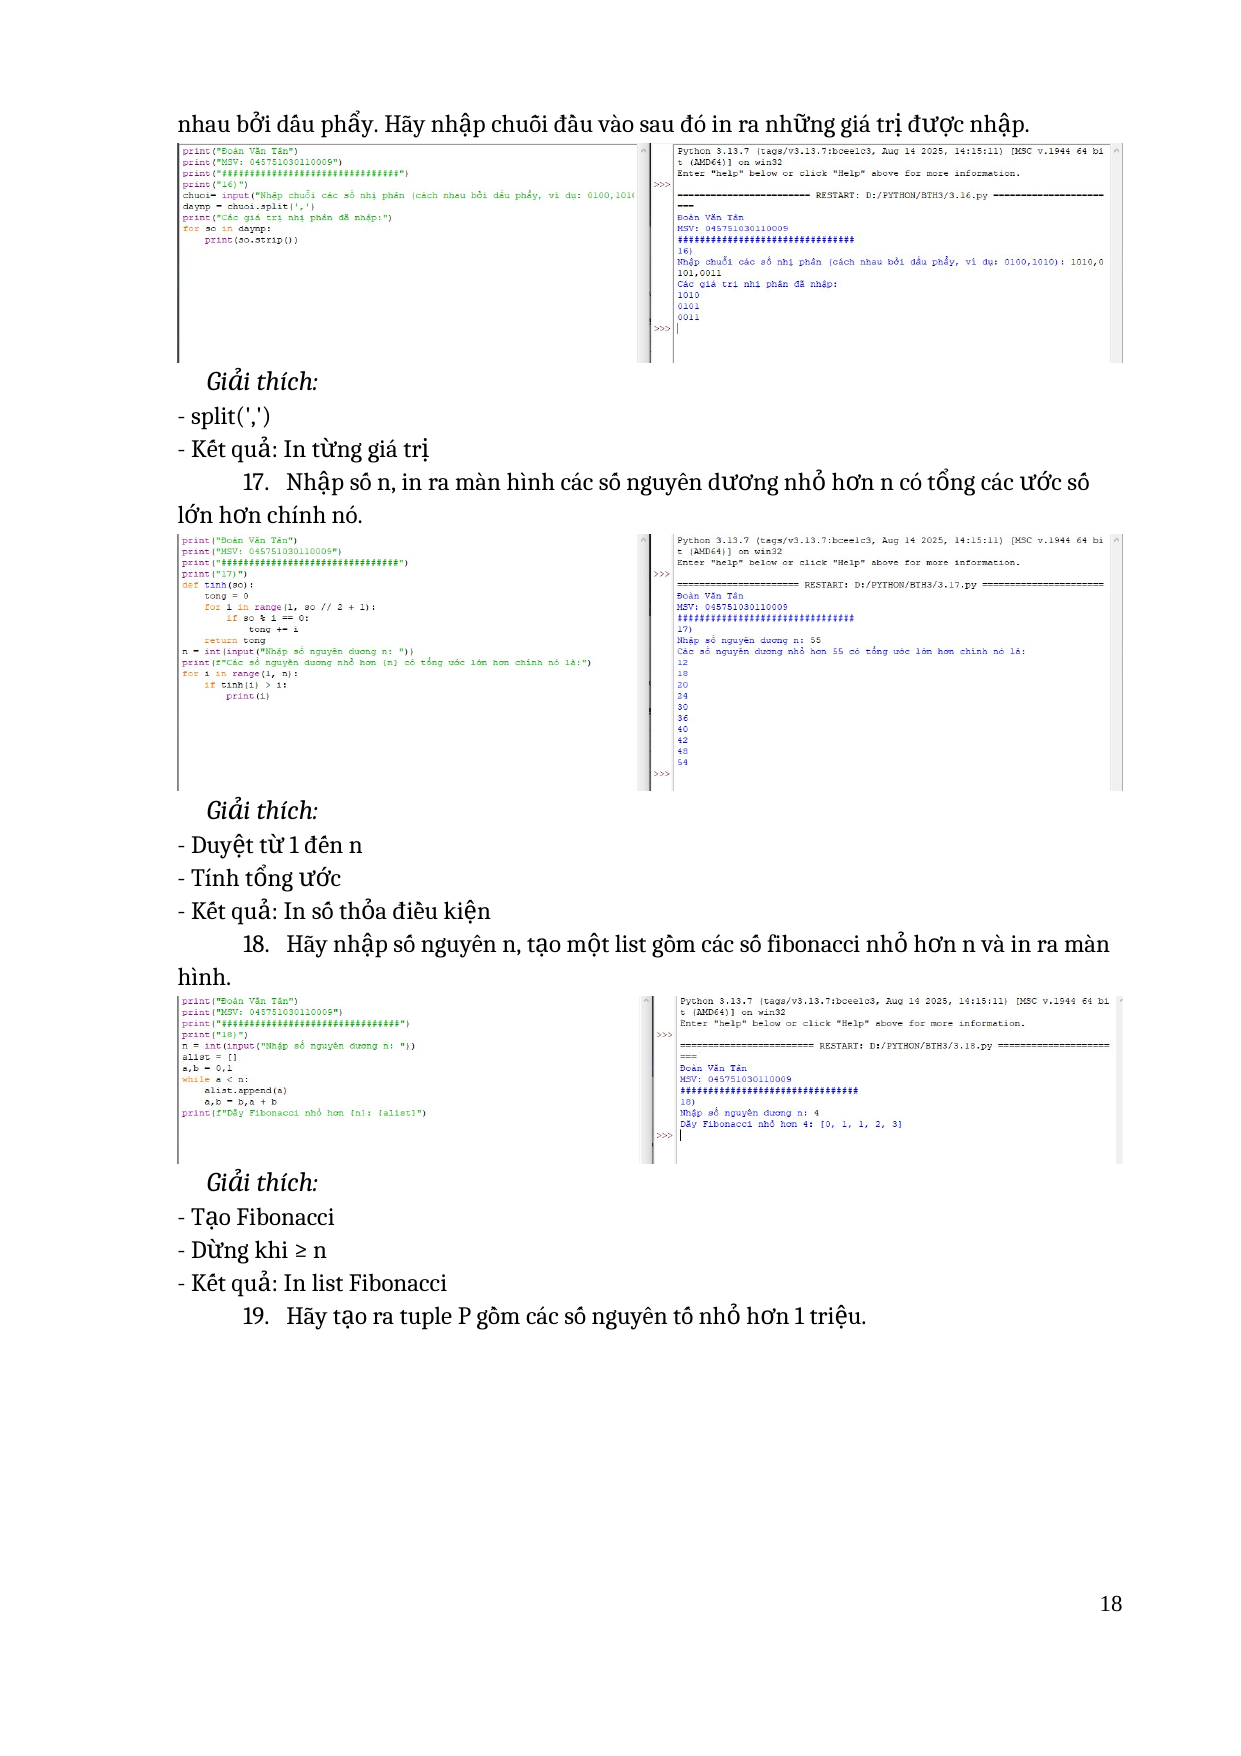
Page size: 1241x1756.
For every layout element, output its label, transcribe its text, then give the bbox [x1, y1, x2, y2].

text - Kết quả: In từng giá trị [177, 435, 1122, 464]
text 19. Hãy tạo ra tuple P gồm các số nguyên tố nhỏ hơn 1 triệu. [177, 1302, 1122, 1331]
picture [177, 143, 1123, 363]
text Giải thích: [177, 366, 1122, 397]
text - Kết quả: In list Fibonacci [177, 1269, 1122, 1298]
picture [177, 534, 1123, 791]
text - Tạo Fibonacci [177, 1203, 1122, 1232]
text - Kết quả: In số thỏa điều kiện [177, 897, 1122, 926]
text 18. Hãy nhập số nguyên n, tạo một list gồm các số fibonacci nhỏ hơn n và in ra màn hình. [177, 930, 1122, 992]
text - Duyệt từ 1 đến n [177, 831, 1122, 860]
text - Tính tổng ước [177, 864, 1122, 893]
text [177, 110, 1122, 139]
picture [177, 996, 1123, 1164]
text 17. Nhập số n, in ra màn hình các số nguyên dương nhỏ hơn n có tổng các ước số lớn hơn chính nó. [177, 468, 1122, 530]
text Giải thích: [177, 795, 1122, 826]
text - split(',') [177, 402, 1122, 431]
text Giải thích: [177, 1167, 1122, 1198]
text - Dừng khi ≥ n [177, 1236, 1122, 1265]
